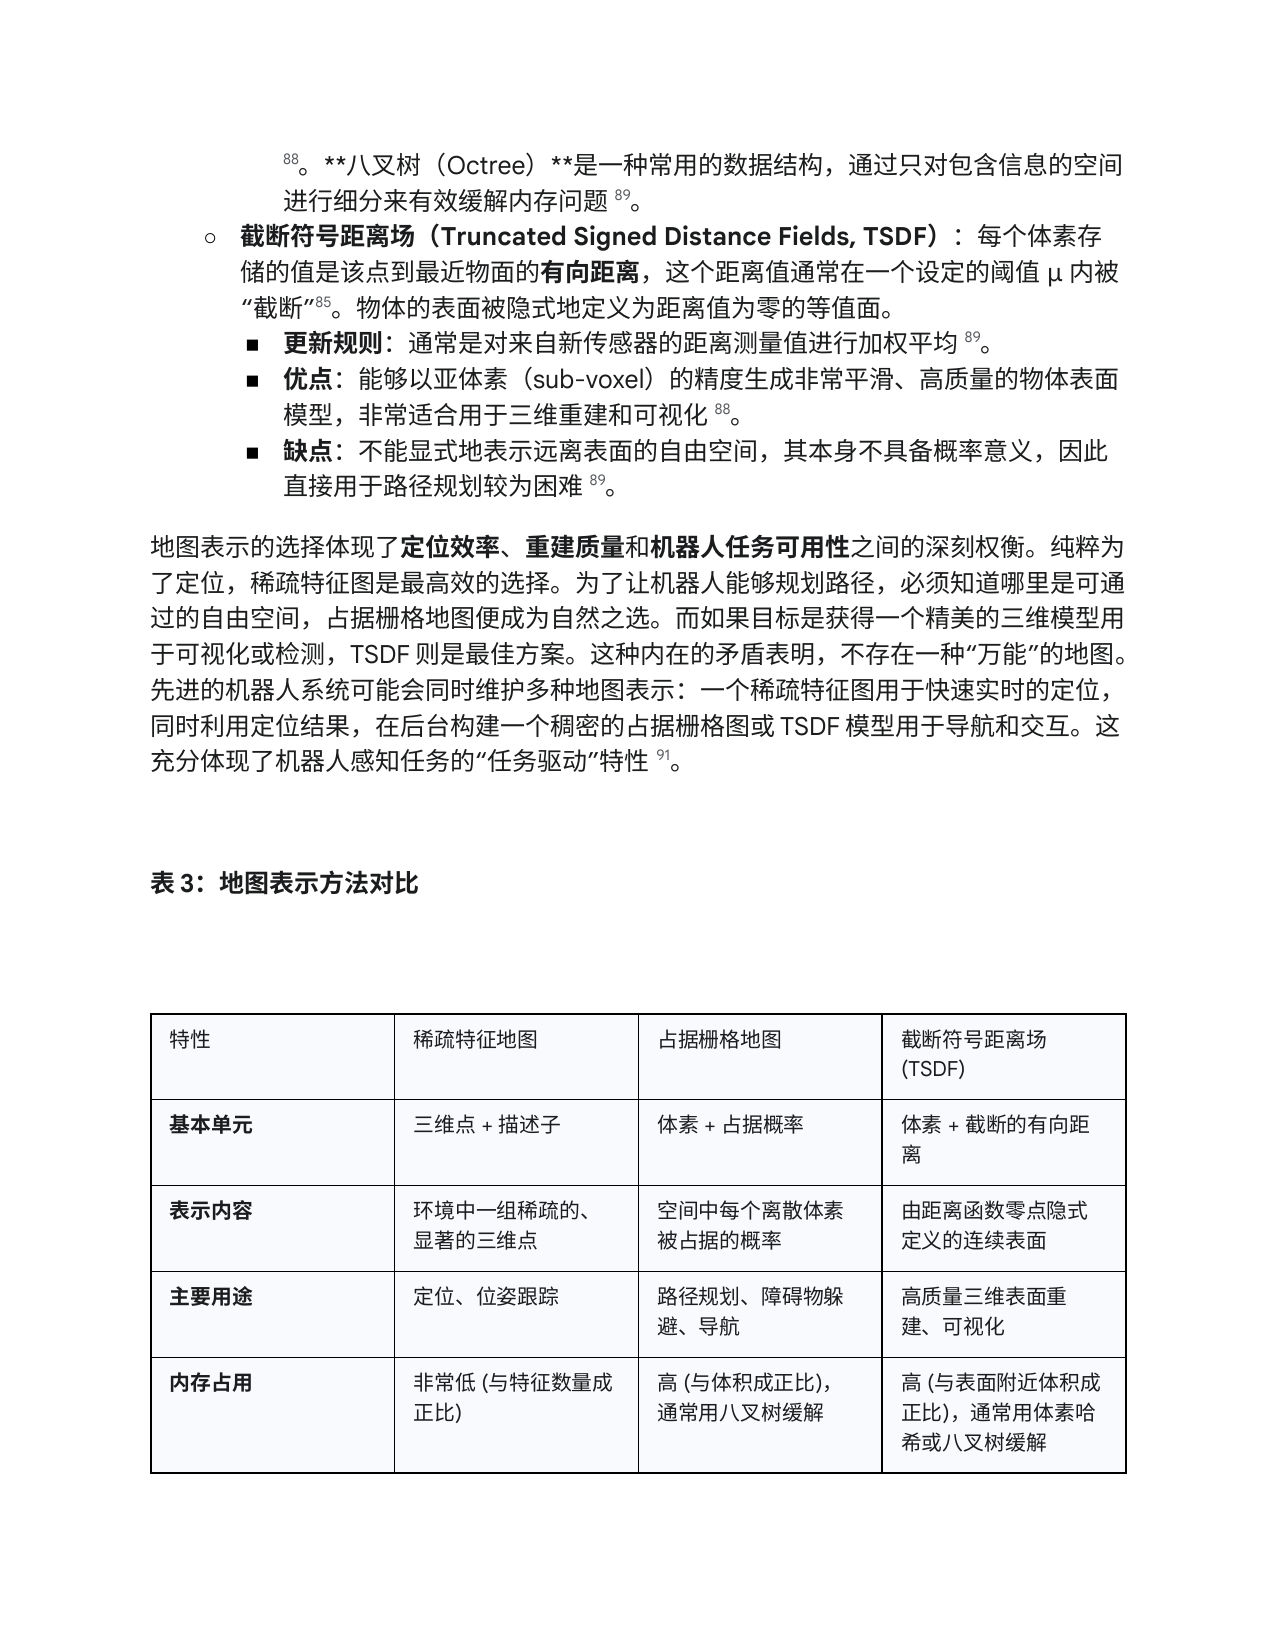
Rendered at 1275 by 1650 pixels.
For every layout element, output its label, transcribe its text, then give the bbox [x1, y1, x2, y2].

list 优点：能够以亚体素（sub-voxel）的精度生成非常平滑、高质量的物体表面模型，非常适合用于三维重建和可视化 88。 [245, 364, 1125, 431]
table_cell 环境中一组稀疏的、显著的三维点 [395, 1186, 638, 1271]
table_header 特性 [152, 1015, 394, 1099]
table_header 占据栅格地图 [639, 1015, 881, 1099]
table_cell 内存占用 [152, 1358, 394, 1472]
table_cell 体素 + 占据概率 [639, 1100, 881, 1185]
subtitle 表3：地图表示方法对比 [150, 868, 1125, 899]
table_cell 空间中每个离散体素被占据的概率 [639, 1186, 881, 1271]
table_cell 由距离函数零点隐式定义的连续表面 [883, 1186, 1125, 1271]
table_cell 定位、位姿跟踪 [395, 1272, 638, 1357]
table_header 稀疏特征地图 [395, 1015, 638, 1099]
table_cell 体素 + 截断的有向距离 [883, 1100, 1125, 1185]
table_cell 表示内容 [152, 1186, 394, 1271]
list 截断符号距离场（Truncated Signed Distance Fields, TSDF）：每个体素存储的值是该点到最近物面的有向距离，这个距离值通常在一个设定的阈值 μ 内被“截断”85。物体的表面被隐式地定义为距离值为零的等值面。 [203, 221, 1125, 324]
list 缺点：不能显式地表示远离表面的自由空间，其本身不具备概率意义，因此直接用于路径规划较为困难 89。 [245, 436, 1125, 503]
text 地图表示的选择体现了定位效率、重建质量和机器人任务可用性之间的深刻权衡。纯粹为了定位，稀疏特征图是最高效的选择。为了让机器人能够规划路径，必须知道哪里是可通过的自由空间，占据栅格地图便成为自然之选。而如果目标是获得一个精美的三维模型用于可视化或检测，TSDF则是最佳方案。这种内在的矛盾表明，不存在一种“万能”的地图。先进的机器人系统可能会同时维护多种地图表示：一个稀疏特征图用于快速实时的定位，同时利用定位结果，在后台构建一个稠密的占据栅格图或TSDF模型用于导航和交互。这充分体现了机器人感知任务的“任务驱动”特性 91。 [150, 532, 1125, 778]
list 更新规则：通常是对来自新传感器的距离测量值进行加权平均 89。 [245, 329, 1125, 360]
table_header 截断符号距离场 (TSDF) [883, 1015, 1125, 1099]
table_cell 非常低 (与特征数量成正比) [395, 1358, 638, 1472]
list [245, 150, 1125, 217]
table_cell 三维点 + 描述子 [395, 1100, 638, 1185]
table_cell 路径规划、障碍物躲避、导航 [639, 1272, 881, 1357]
table_cell 基本单元 [152, 1100, 394, 1185]
table_cell 高 (与体积成正比)，通常用八叉树缓解 [639, 1358, 881, 1472]
table_cell 主要用途 [152, 1272, 394, 1357]
table_cell 高质量三维表面重建、可视化 [883, 1272, 1125, 1357]
table_cell 高 (与表面附近体积成正比)，通常用体素哈希或八叉树缓解 [883, 1358, 1125, 1472]
